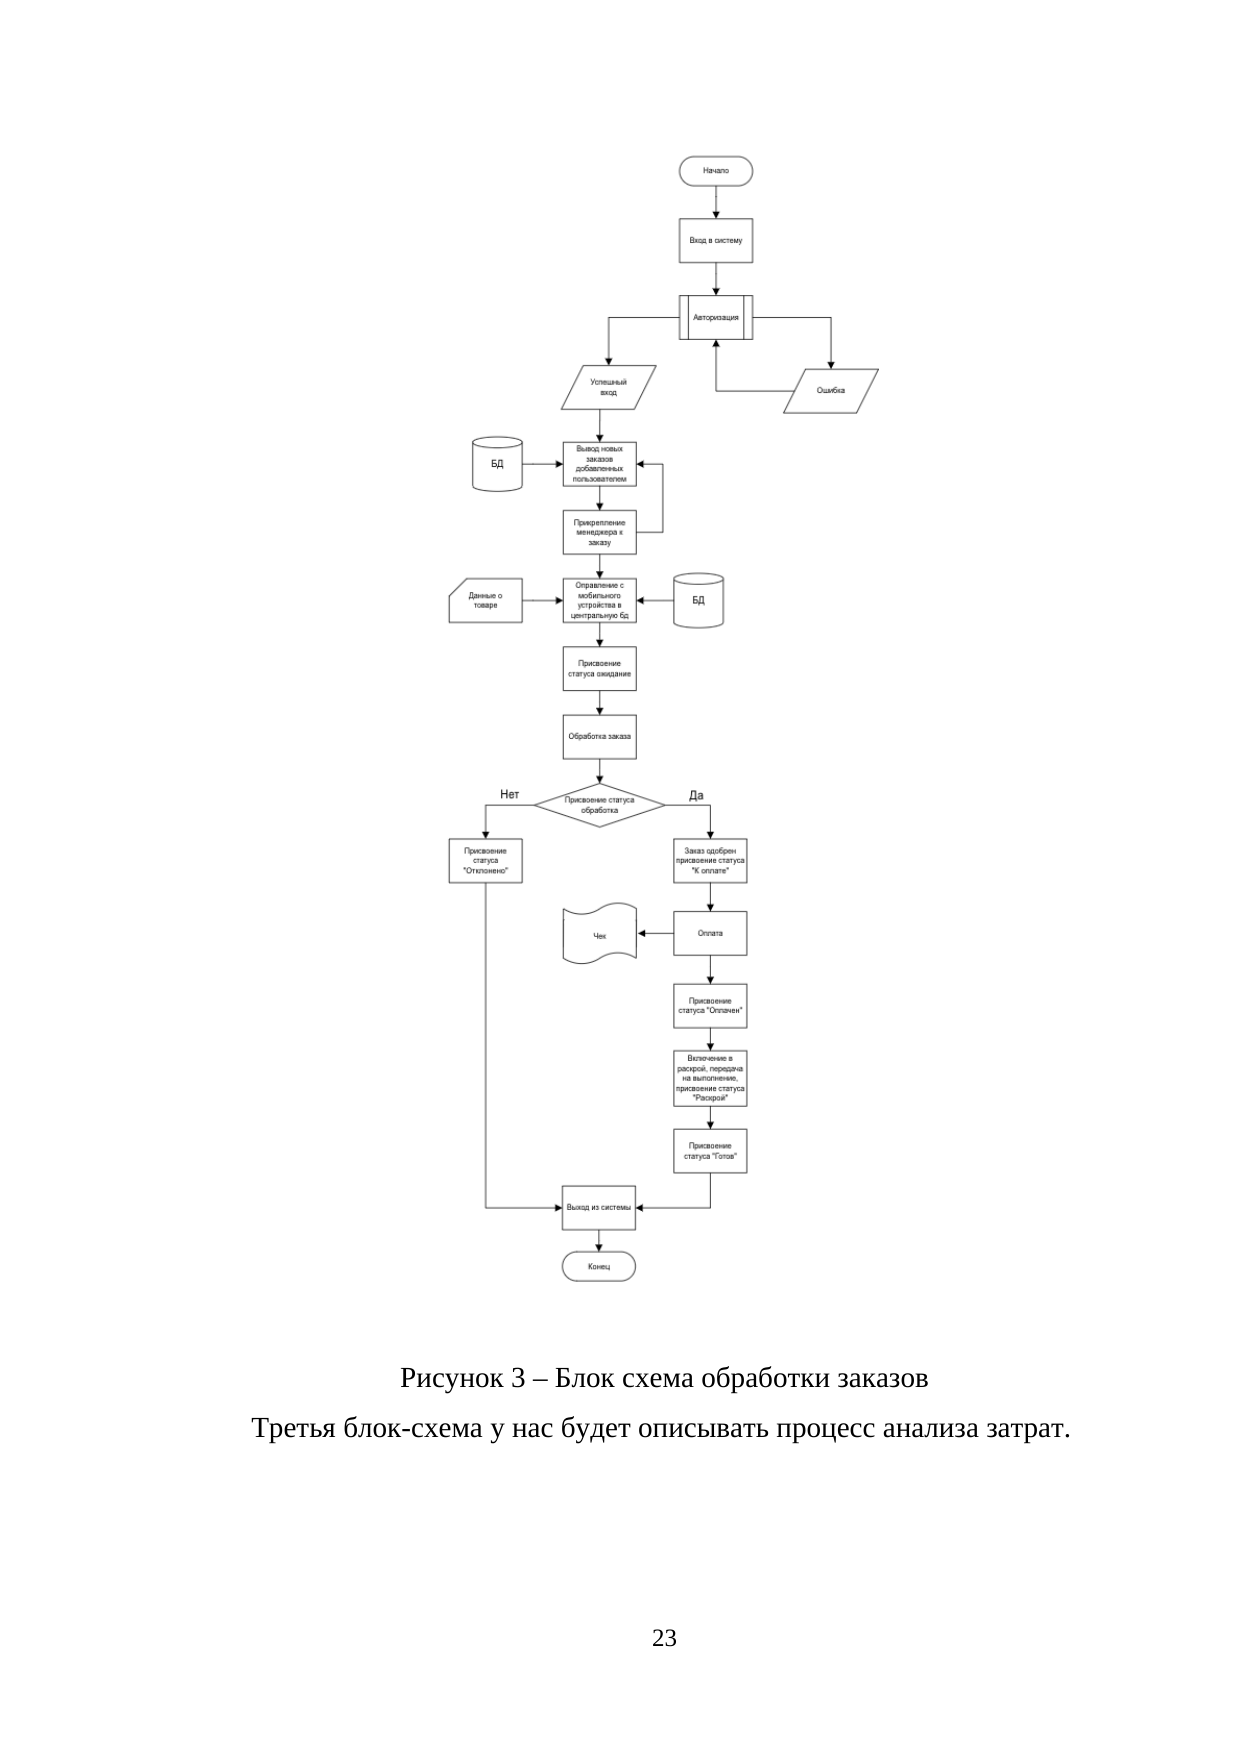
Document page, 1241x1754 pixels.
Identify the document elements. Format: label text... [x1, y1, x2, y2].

text Рисунок 3 – Блок схема обработки заказов [177, 1360, 1152, 1393]
picture [401, 118, 927, 1360]
text Третья блок-схема у нас будет описывать процесс анализа затрат. [177, 1410, 1152, 1444]
